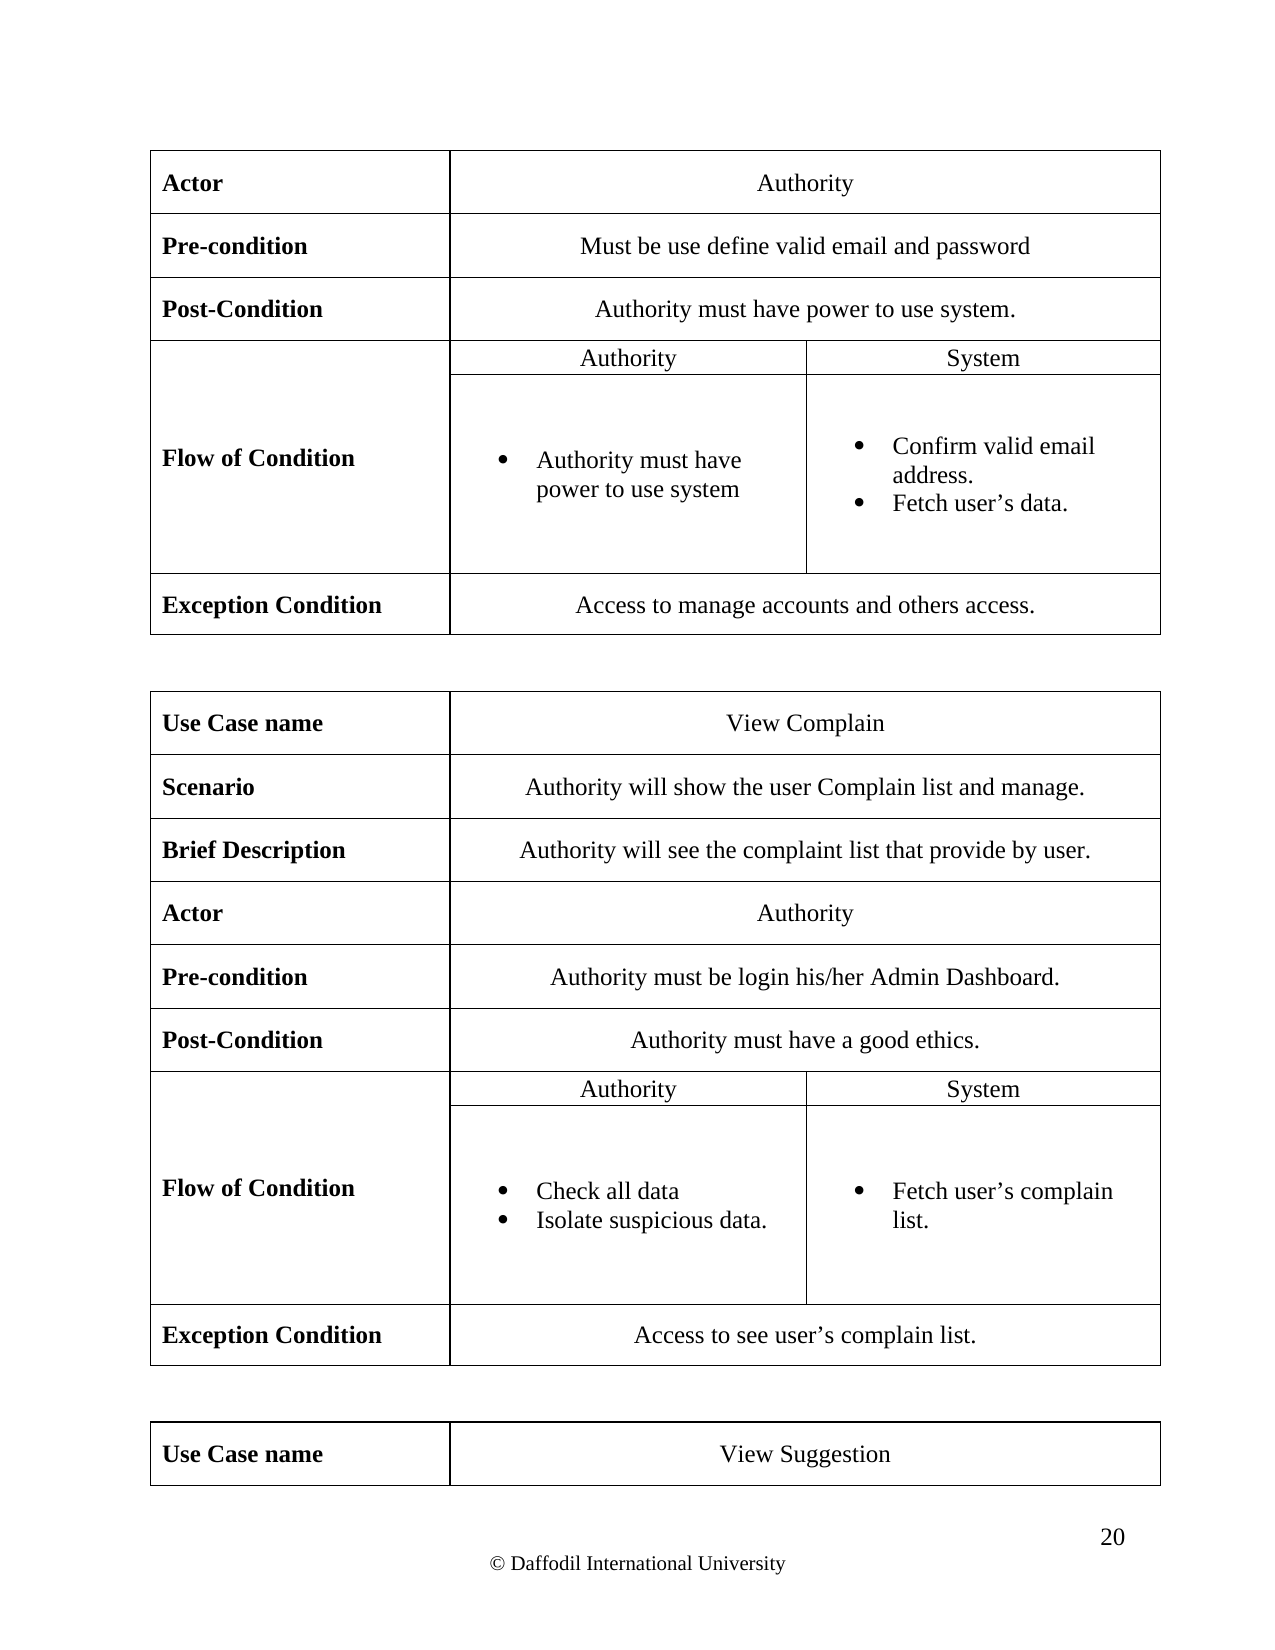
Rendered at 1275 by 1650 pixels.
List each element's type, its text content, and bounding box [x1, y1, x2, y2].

table_cell Fetch user’s complain list. [807, 1106, 1160, 1304]
table_cell Exception Condition [151, 1305, 449, 1365]
table_cell Access to see user’s complain list. [451, 1305, 1160, 1365]
table_cell Exception Condition [151, 574, 449, 634]
table_cell Authority must have a good ethics. [451, 1009, 1160, 1071]
table_cell Check all data Isolate suspicious data. [451, 1106, 806, 1304]
table_cell Authority will see the complaint list that provide by user. [451, 819, 1160, 881]
table_cell Pre-condition [151, 214, 449, 277]
table_header View Suggestion [451, 1423, 1160, 1485]
table_cell Flow of Condition [151, 1072, 449, 1304]
table_cell Authority [451, 882, 1160, 944]
table_cell Authority [451, 151, 1160, 213]
table_cell Must be use define valid email and password [451, 214, 1160, 277]
table_cell Access to manage accounts and others access. [451, 574, 1160, 634]
table_header Use Case name [151, 692, 449, 754]
table_cell Authority must have power to use system. [451, 278, 1160, 340]
table_cell Actor [151, 882, 449, 944]
table_cell Post-Condition [151, 1009, 449, 1071]
table_cell System [807, 341, 1160, 374]
table_header View Complain [451, 692, 1160, 754]
table_cell Brief Description [151, 819, 449, 881]
table_cell Pre-condition [151, 945, 449, 1007]
table_cell System [807, 1072, 1160, 1105]
table_cell Flow of Condition [151, 341, 449, 573]
table_cell Authority must have power to use system [451, 375, 806, 573]
table_cell Confirm valid email address. Fetch user’s data. [807, 375, 1160, 573]
table_cell Actor [151, 151, 449, 213]
table_header Use Case name [151, 1423, 449, 1485]
table_cell Authority [451, 1072, 806, 1105]
table_cell Authority must be login his/her Admin Dashboard. [451, 945, 1160, 1007]
table_cell Authority will show the user Complain list and manage. [451, 755, 1160, 817]
table_cell Authority [451, 341, 806, 374]
table_cell Scenario [151, 755, 449, 817]
table_cell Post-Condition [151, 278, 449, 340]
